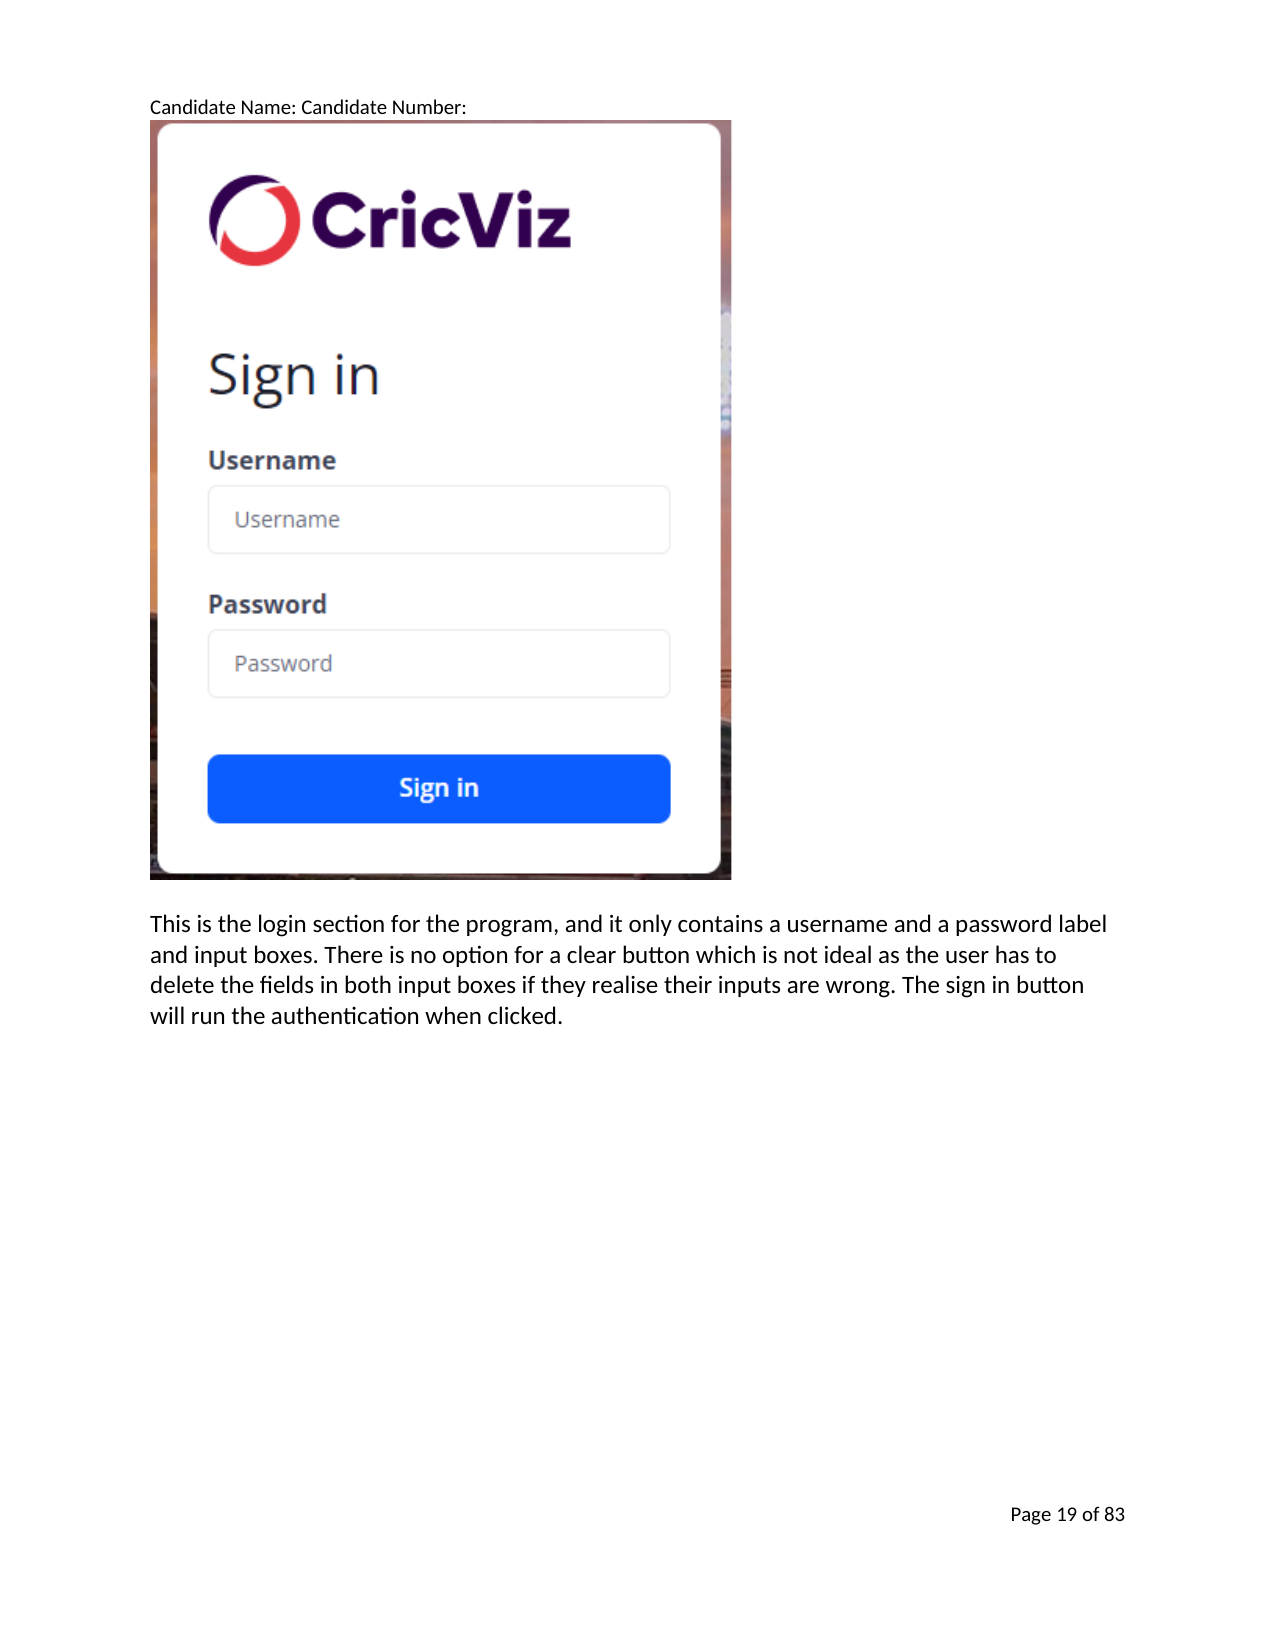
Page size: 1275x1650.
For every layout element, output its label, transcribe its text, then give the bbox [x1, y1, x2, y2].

text This is the login section for the program, and it only contains a username and a password label and input boxes. There is no option for a clear button which is not ideal as the user has to delete the fields in both input boxes if they realise their inputs are wrong. The sign in button will run the authentication when clicked. [150, 879, 1125, 1030]
picture [150, 120, 732, 880]
